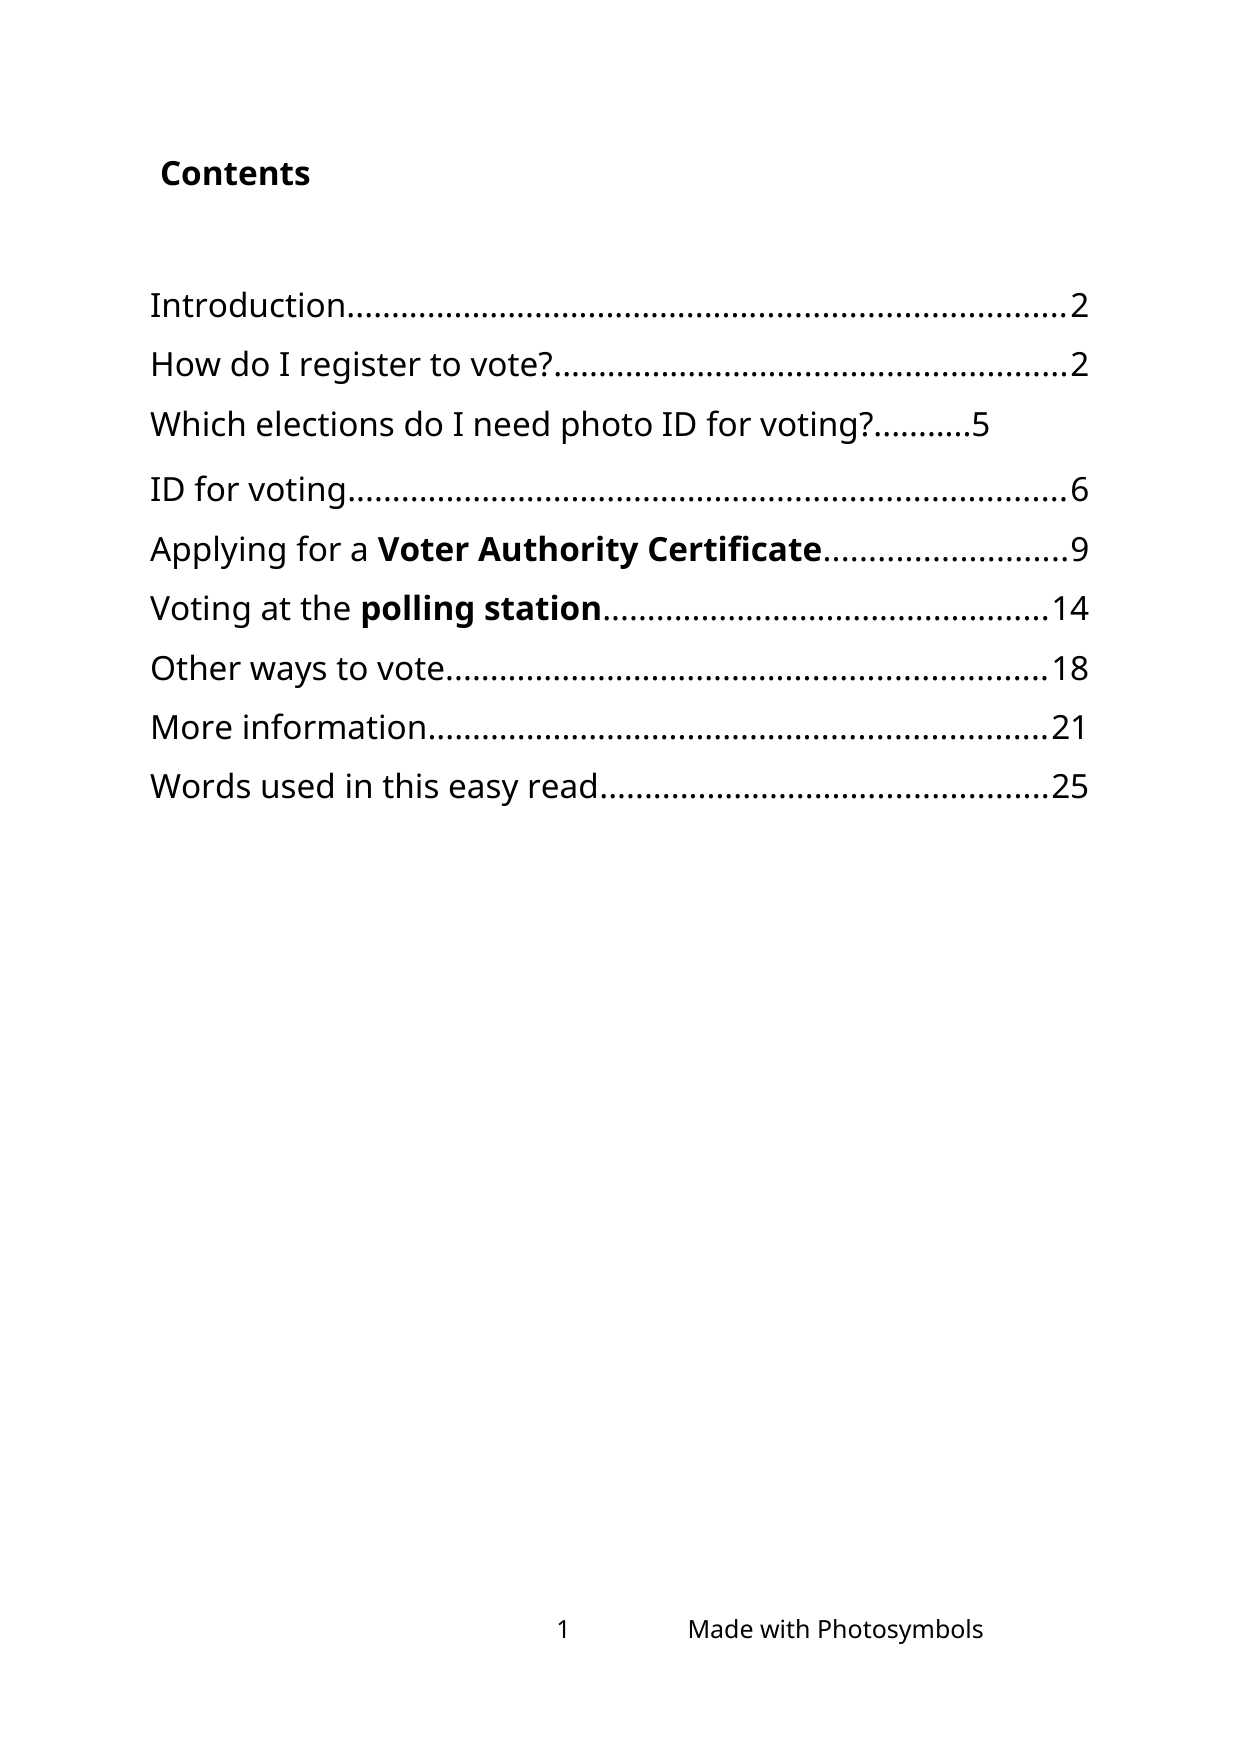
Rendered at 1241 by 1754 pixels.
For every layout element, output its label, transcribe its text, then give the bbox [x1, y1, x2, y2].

text How do I register to vote? 2 [150, 341, 1090, 387]
text Words used in this easy read 25 [150, 763, 1090, 808]
text Which elections do I need photo ID for voting?...........5 [150, 401, 1090, 446]
text Other ways to vote 18 [150, 644, 1090, 690]
text More information 21 [150, 704, 1090, 749]
text ID for voting 6 [150, 466, 1090, 512]
text Contents [150, 150, 1090, 195]
text Introduction 2 [150, 282, 1090, 327]
text Voting at the polling station 14 [150, 585, 1090, 630]
text Applying for a Voter Authority Certificate 9 [150, 526, 1090, 571]
